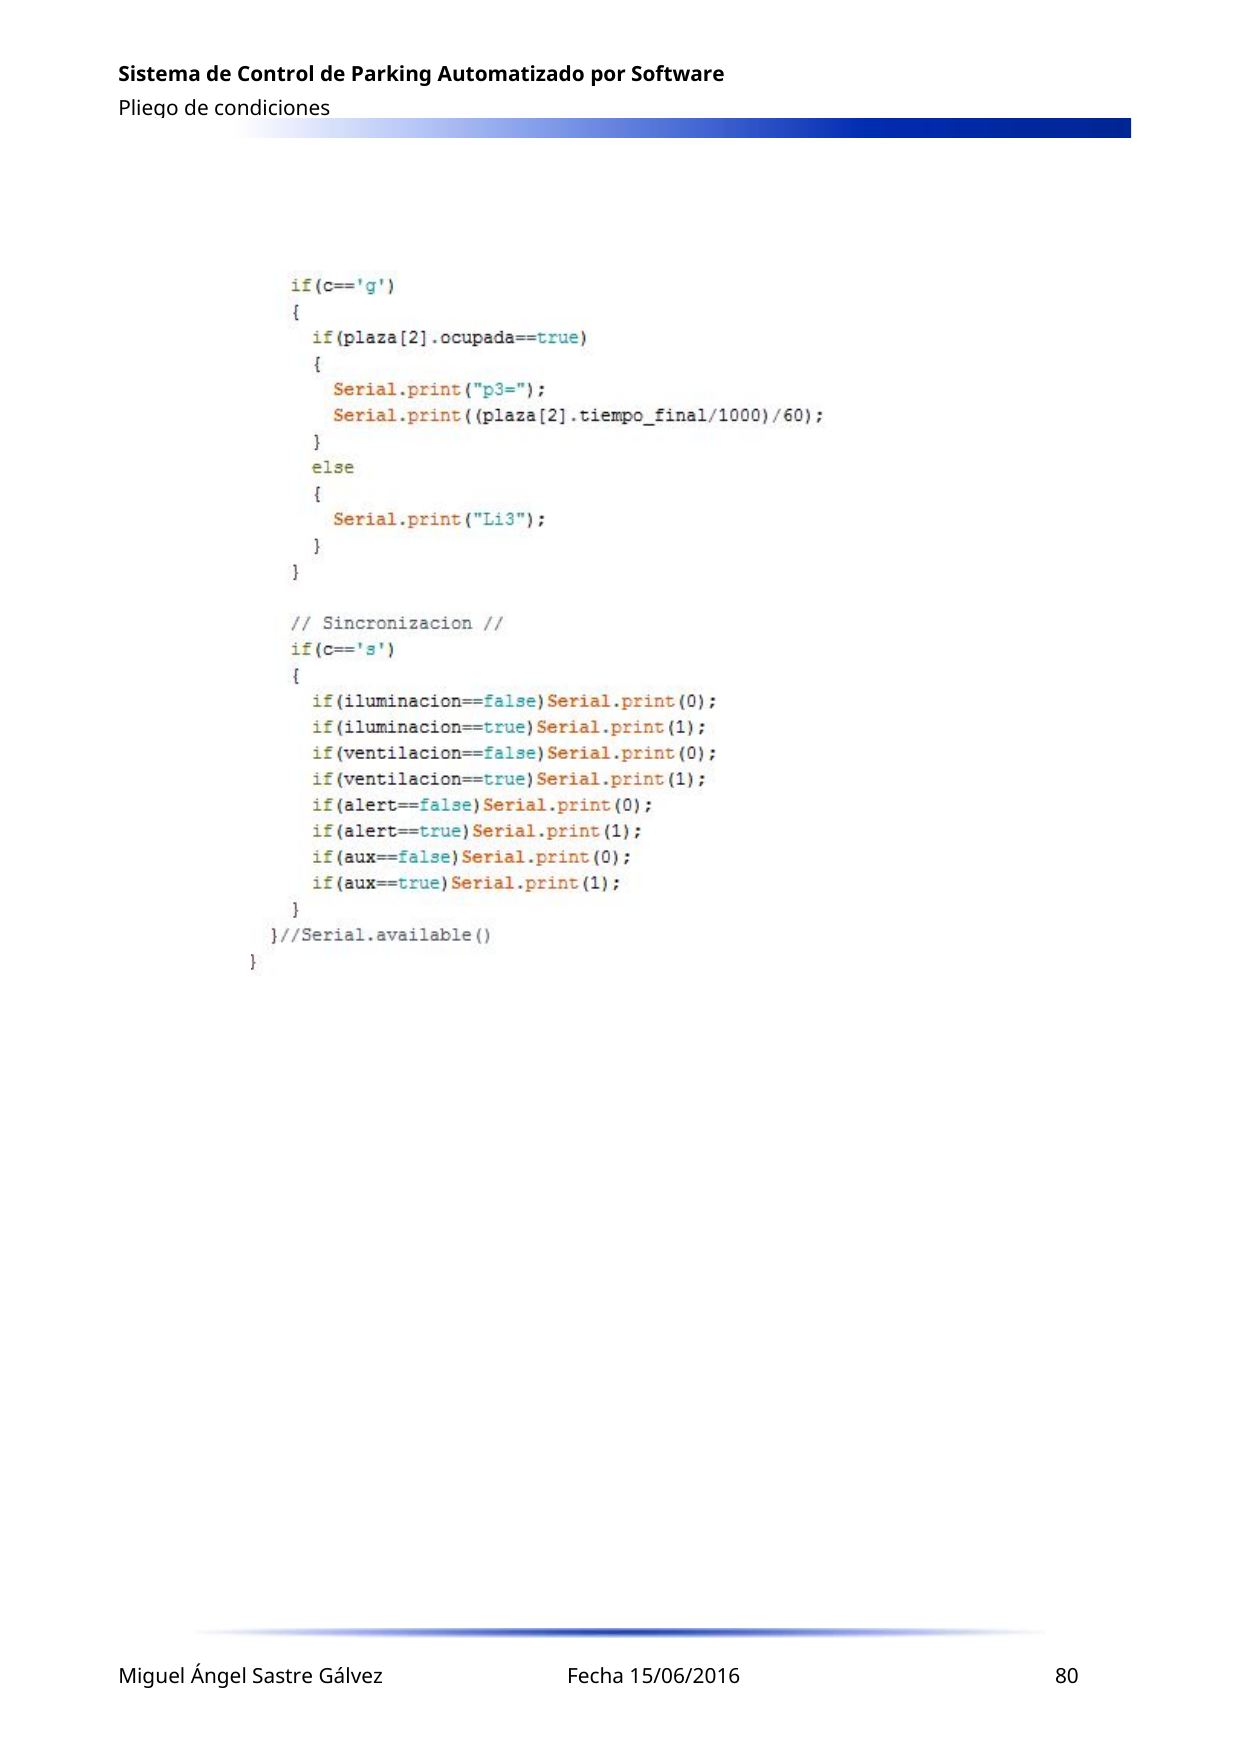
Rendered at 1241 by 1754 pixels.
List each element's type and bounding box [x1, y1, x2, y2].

picture [183, 1628, 1052, 1637]
picture [251, 270, 1137, 976]
picture [93, 118, 1130, 137]
